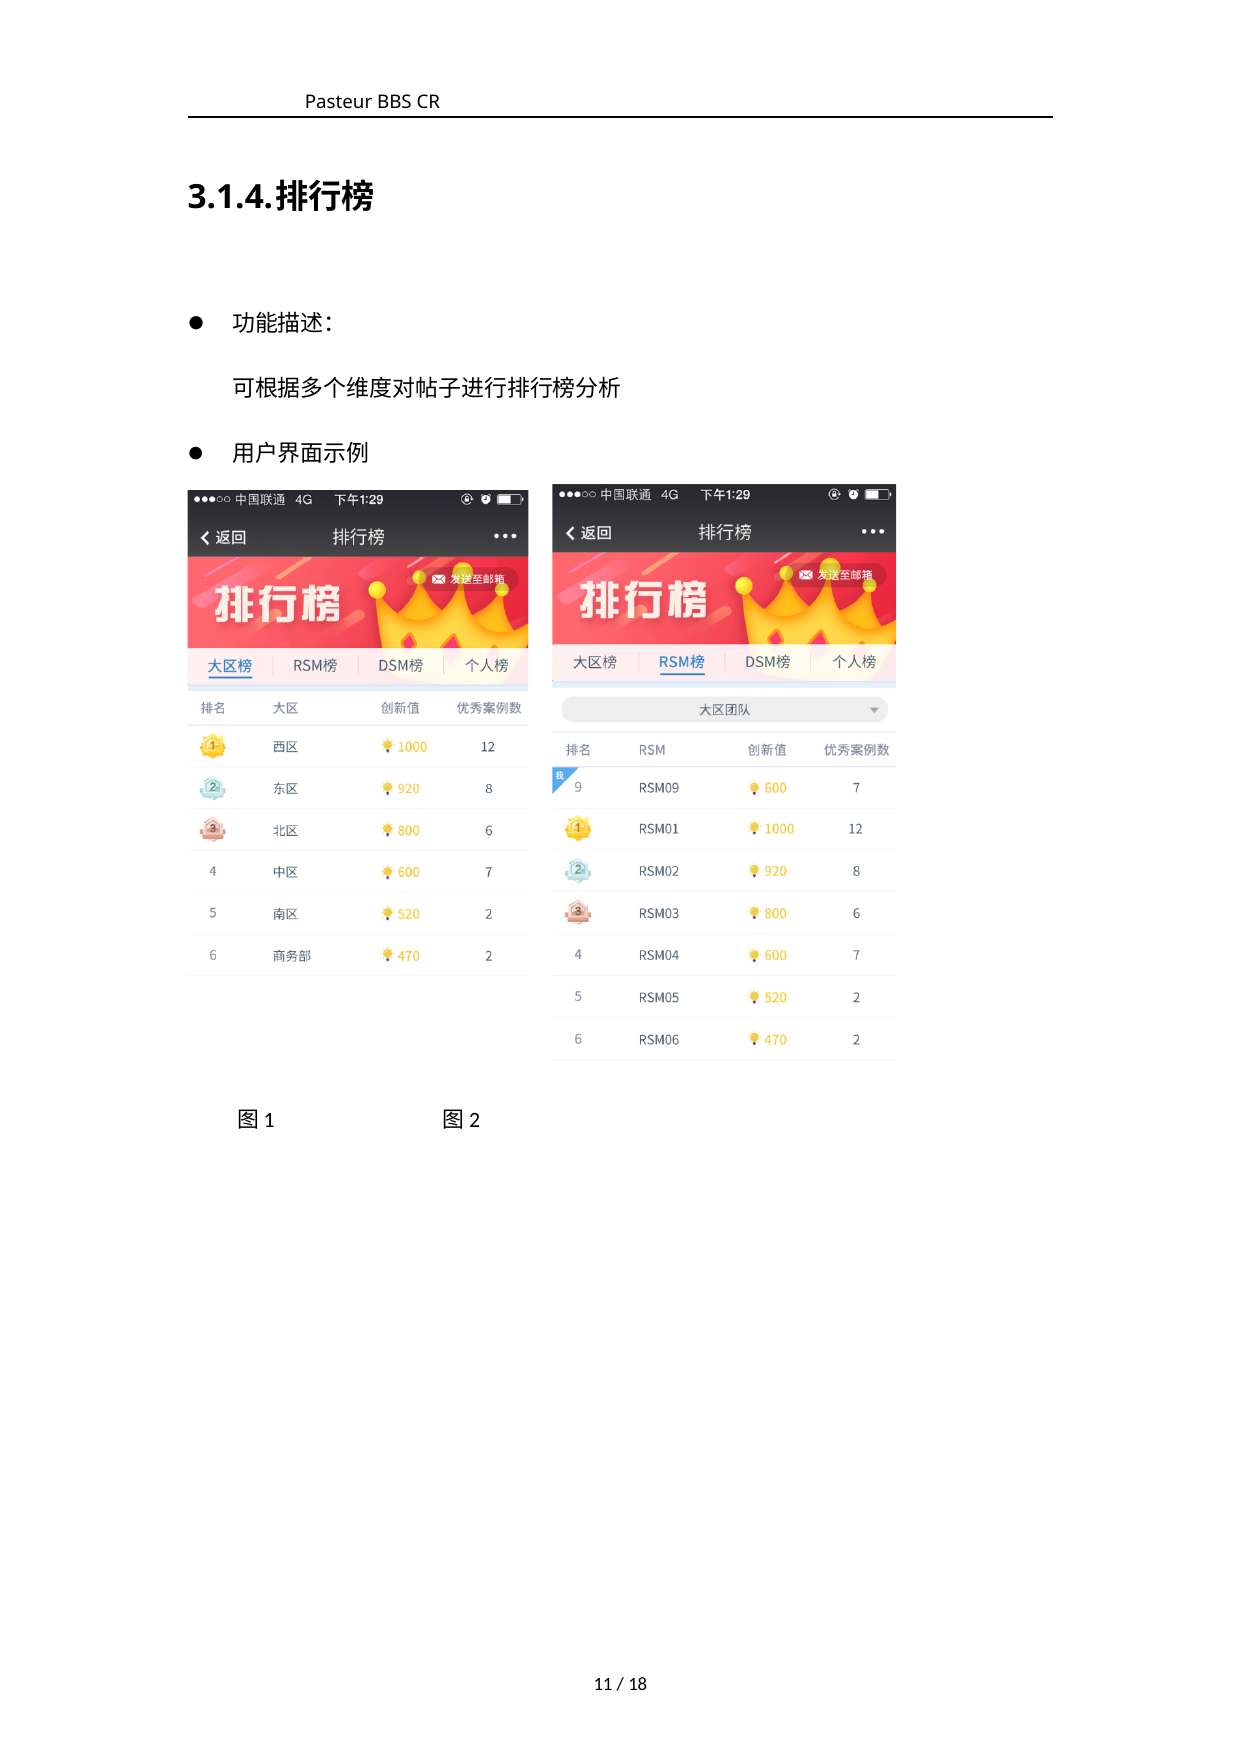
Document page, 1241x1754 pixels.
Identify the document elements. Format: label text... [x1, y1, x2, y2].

picture [187, 490, 529, 1097]
list 图1 图2 [187, 1102, 1053, 1134]
list 用户界面示例 [187, 419, 1053, 484]
list 功能描述： [187, 289, 1053, 354]
list 可根据多个维度对帖子进行排行榜分析 [232, 354, 1053, 419]
subtitle 排行榜 [187, 162, 1053, 227]
picture [552, 484, 897, 1097]
